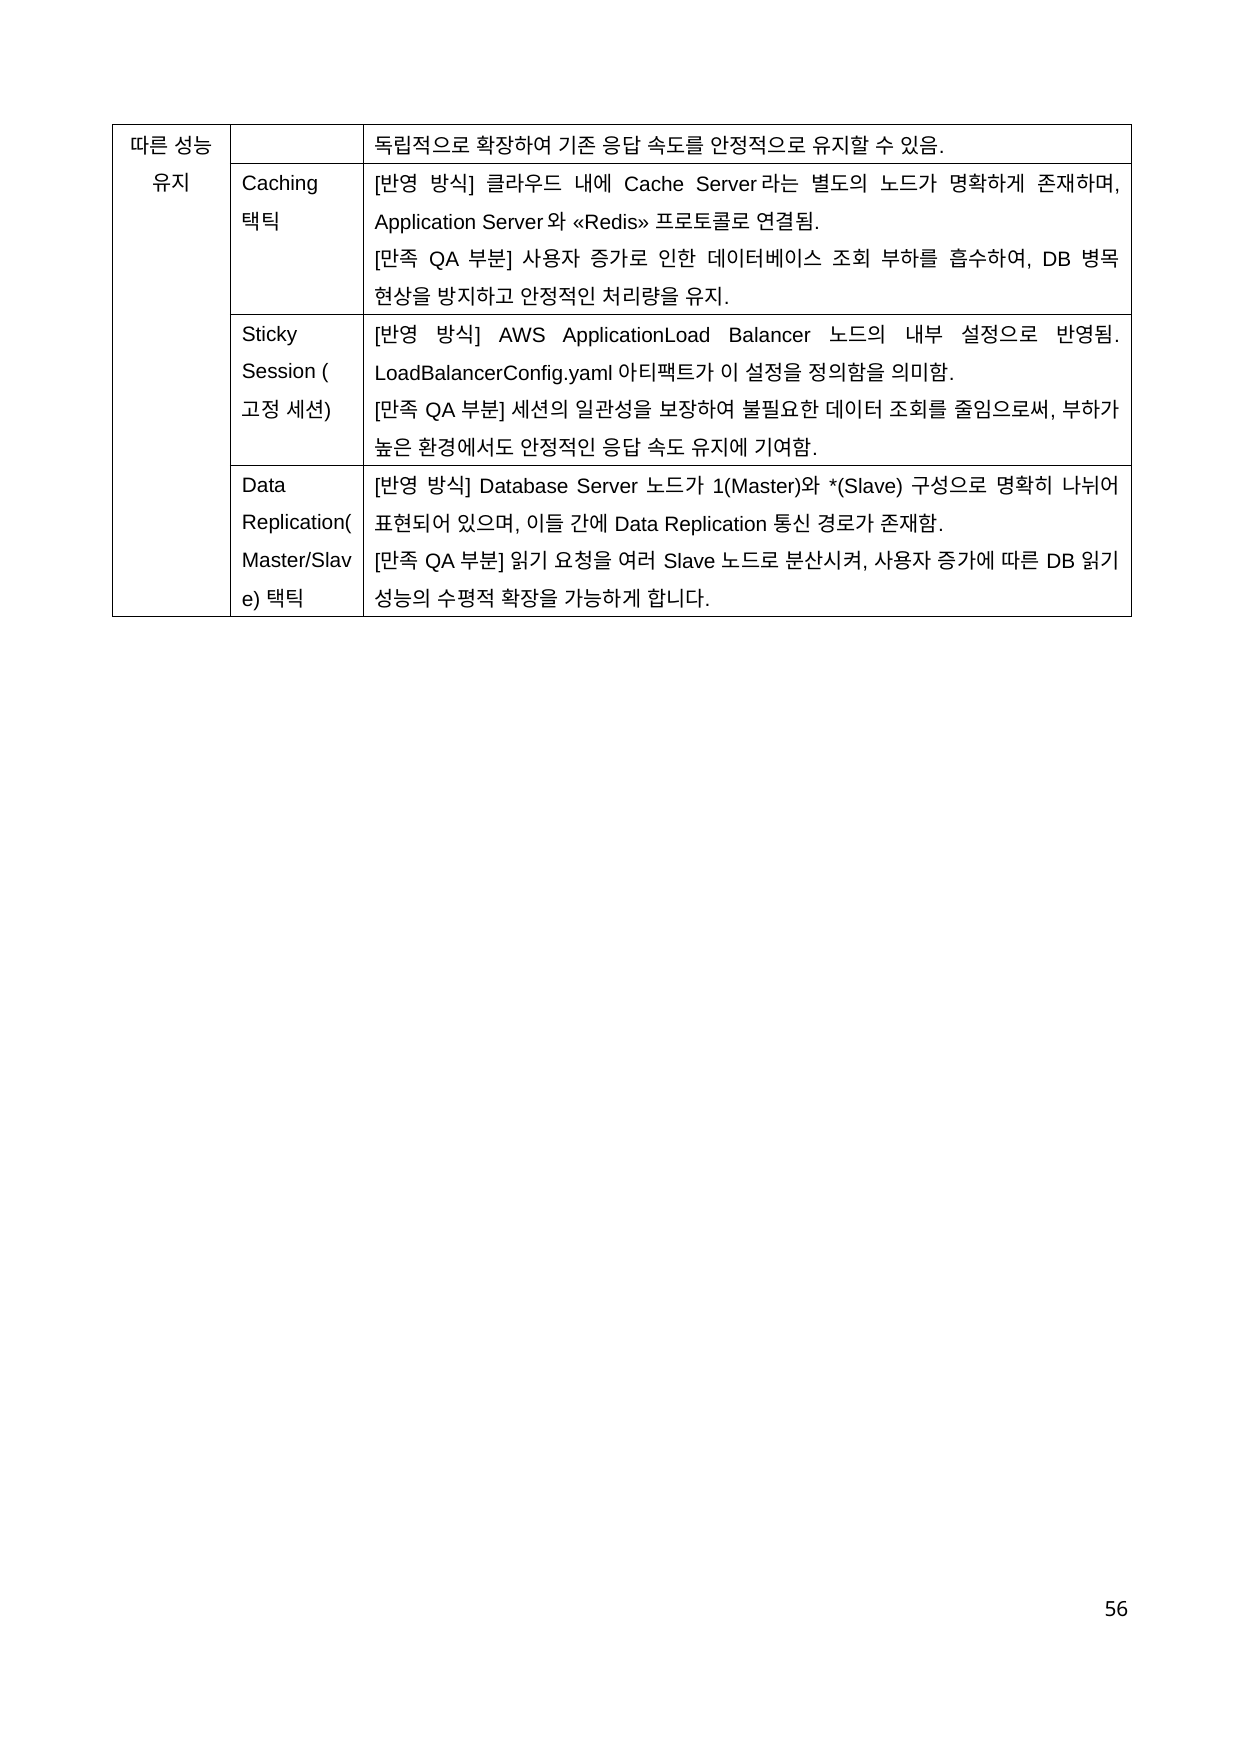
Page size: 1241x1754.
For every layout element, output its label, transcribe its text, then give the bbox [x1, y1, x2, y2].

table_cell [반영 방식] Database Server 노드가 1(Master)와 *(Slave) 구성으로 명확히 나뉘어 표현되어 있으며, 이들 간에 Data Replication 통신 경로가 존재함. [만족 QA 부분] 읽기 요청을 여러 Slave 노드로 분산시켜, 사용자 증가에 따른 DB 읽기 성능의 수평적 확장을 가능하게 합니다. [364, 466, 1131, 616]
table_cell Sticky Session (고정 세션) [231, 315, 363, 465]
table_cell Caching 택틱 [231, 164, 363, 314]
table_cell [364, 125, 1131, 163]
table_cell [231, 125, 363, 163]
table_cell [113, 125, 230, 616]
table_cell Data Replication(Master/Slave) 택틱 [231, 466, 363, 616]
table_cell [반영 방식] 클라우드 내에 Cache Server라는 별도의 노드가 명확하게 존재하며, Application Server와 «Redis» 프로토콜로 연결됨. [만족 QA 부분] 사용자 증가로 인한 데이터베이스 조회 부하를 흡수하여, DB 병목 현상을 방지하고 안정적인 처리량을 유지. [364, 164, 1131, 314]
table_cell [반영 방식] AWS ApplicationLoad Balancer 노드의 내부 설정으로 반영됨. LoadBalancerConfig.yaml 아티팩트가 이 설정을 정의함을 의미함. [만족 QA 부분] 세션의 일관성을 보장하여 불필요한 데이터 조회를 줄임으로써, 부하가 높은 환경에서도 안정적인 응답 속도 유지에 기여함. [364, 315, 1131, 465]
